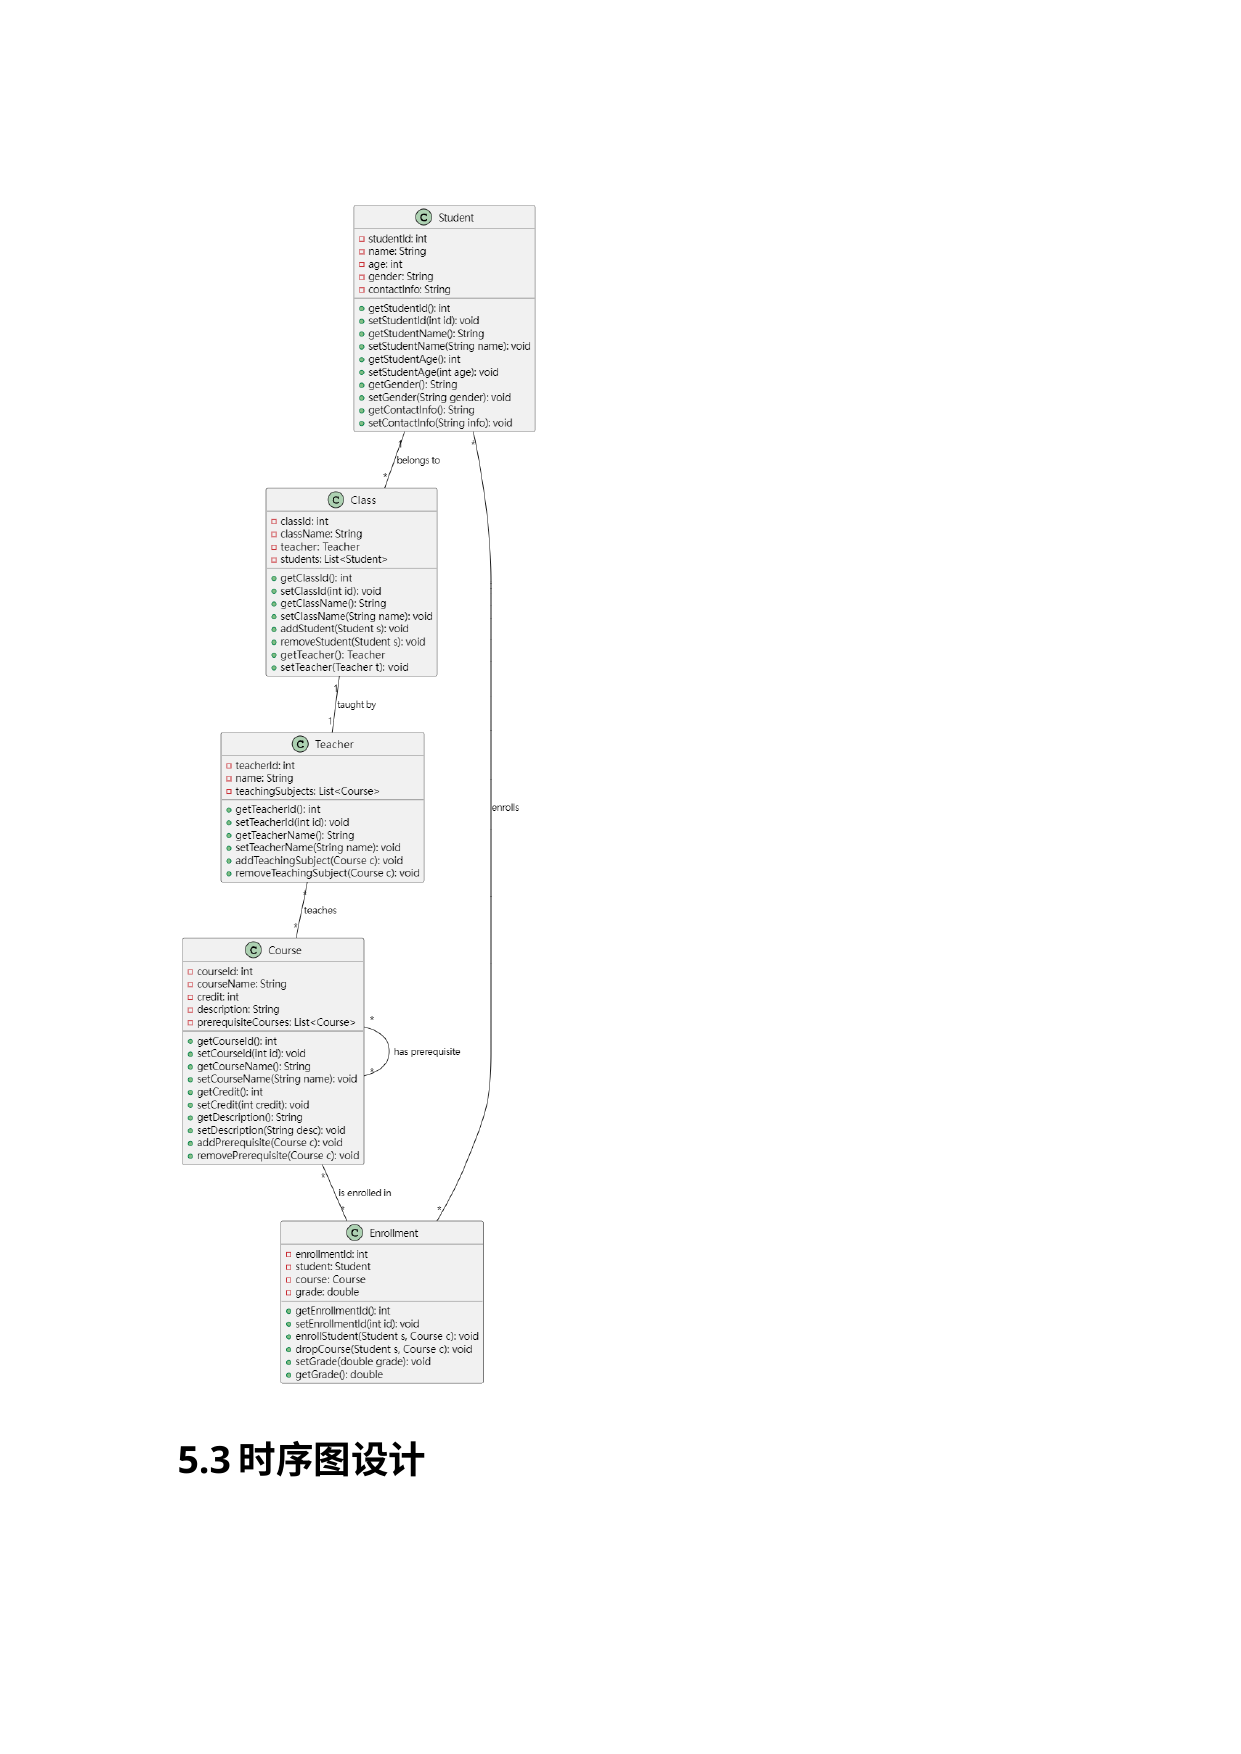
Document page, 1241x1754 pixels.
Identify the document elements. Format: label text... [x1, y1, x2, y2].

picture [177, 200, 540, 1388]
subtitle 5.3时序图设计 [177, 1424, 1087, 1489]
